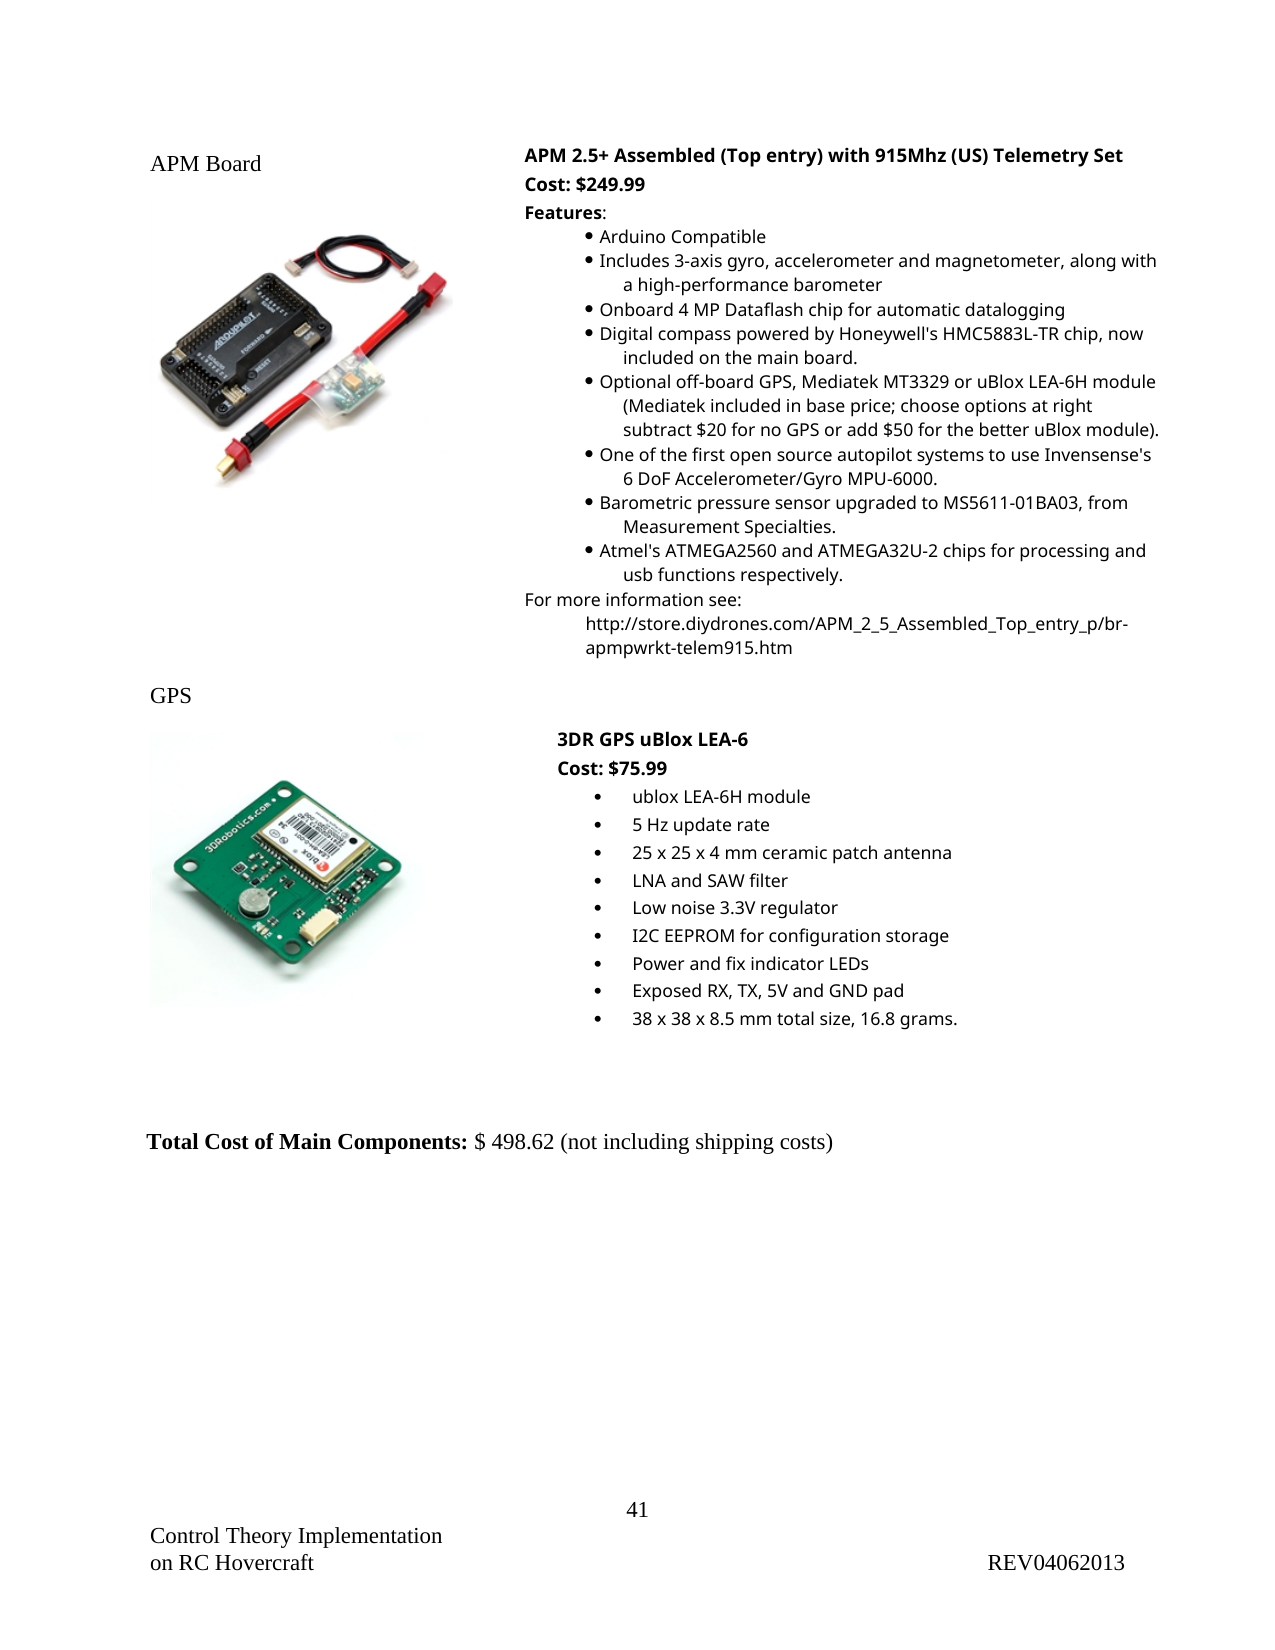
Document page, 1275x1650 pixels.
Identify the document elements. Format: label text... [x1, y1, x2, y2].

picture [150, 201, 454, 505]
list GPS [150, 682, 1125, 708]
picture [150, 733, 426, 1008]
list APM Board [150, 150, 509, 176]
